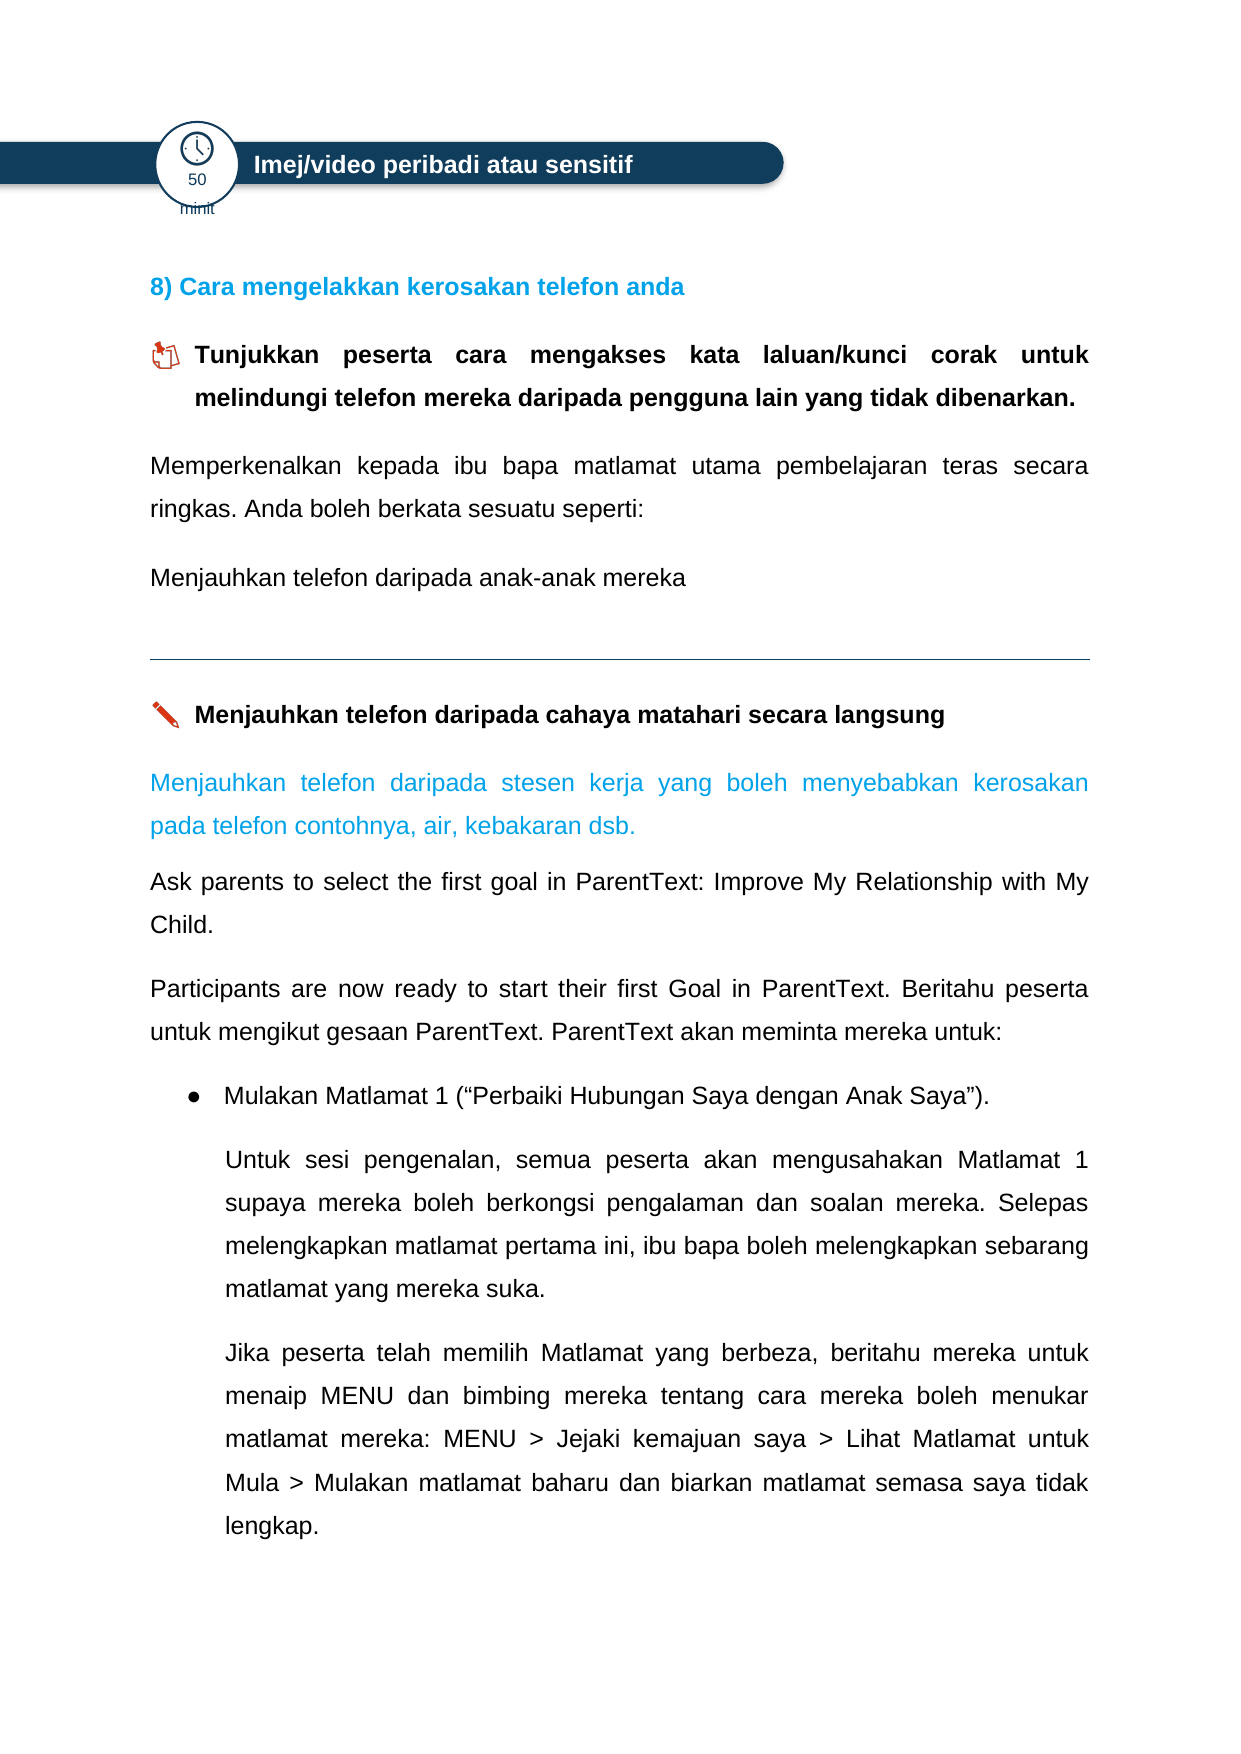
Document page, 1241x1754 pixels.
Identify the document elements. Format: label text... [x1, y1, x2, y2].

text Jika peserta telah memilih Matlamat yang berbeza, beritahu mereka untuk menaip MENU dan bimbing mereka tentang cara mereka boleh menukar matlamat mereka: MENU > Jejaki kemajuan saya > Lihat Matlamat untuk Mula > Mulakan matlamat baharu dan biarkan matlamat semasa saya tidak lengkap. [225, 1338, 1090, 1539]
text 8) Cara mengelakkan kerosakan telefon anda [150, 272, 1090, 301]
list Mulakan Matlamat 1 (“Perbaiki Hubungan Saya dengan Anak Saya”). [186, 1081, 1090, 1109]
picture [150, 699, 182, 731]
picture [176, 127, 218, 170]
subtitle Menjauhkan telefon daripada stesen kerja yang boleh menyebabkan kerosakan pada telefon contohnya, air, kebakaran dsb. [150, 768, 1090, 840]
text Menjauhkan telefon daripada cahaya matahari secara langsung [194, 700, 1090, 728]
text Menjauhkan telefon daripada anak-anak mereka [150, 562, 1090, 591]
text Ask parents to select the first goal in ParentText: Improve My Relationship with My Child. [150, 867, 1090, 938]
subtitle Imej/video peribadi atau sensitif [253, 150, 1090, 179]
text Tunjukkan peserta cara mengakses kata laluan/kunci corak untuk melindungi telefon mereka daripada pengguna lain yang tidak dibenarkan. [194, 340, 1090, 412]
text Untuk sesi pengenalan, semua peserta akan mengusahakan Matlamat 1 supaya mereka boleh berkongsi pengalaman dan soalan mereka. Selepas melengkapkan matlamat pertama ini, ibu bapa boleh melengkapkan sebarang matlamat yang mereka suka. [225, 1145, 1090, 1303]
picture [150, 340, 182, 372]
text Memperkenalkan kepada ibu bapa matlamat utama pembelajaran teras secara ringkas. Anda boleh berkata sesuatu seperti: [150, 451, 1090, 523]
text Participants are now ready to start their first Goal in ParentText. Beritahu peserta untuk mengikut gesaan ParentText. ParentText akan meminta mereka untuk: [150, 974, 1090, 1046]
